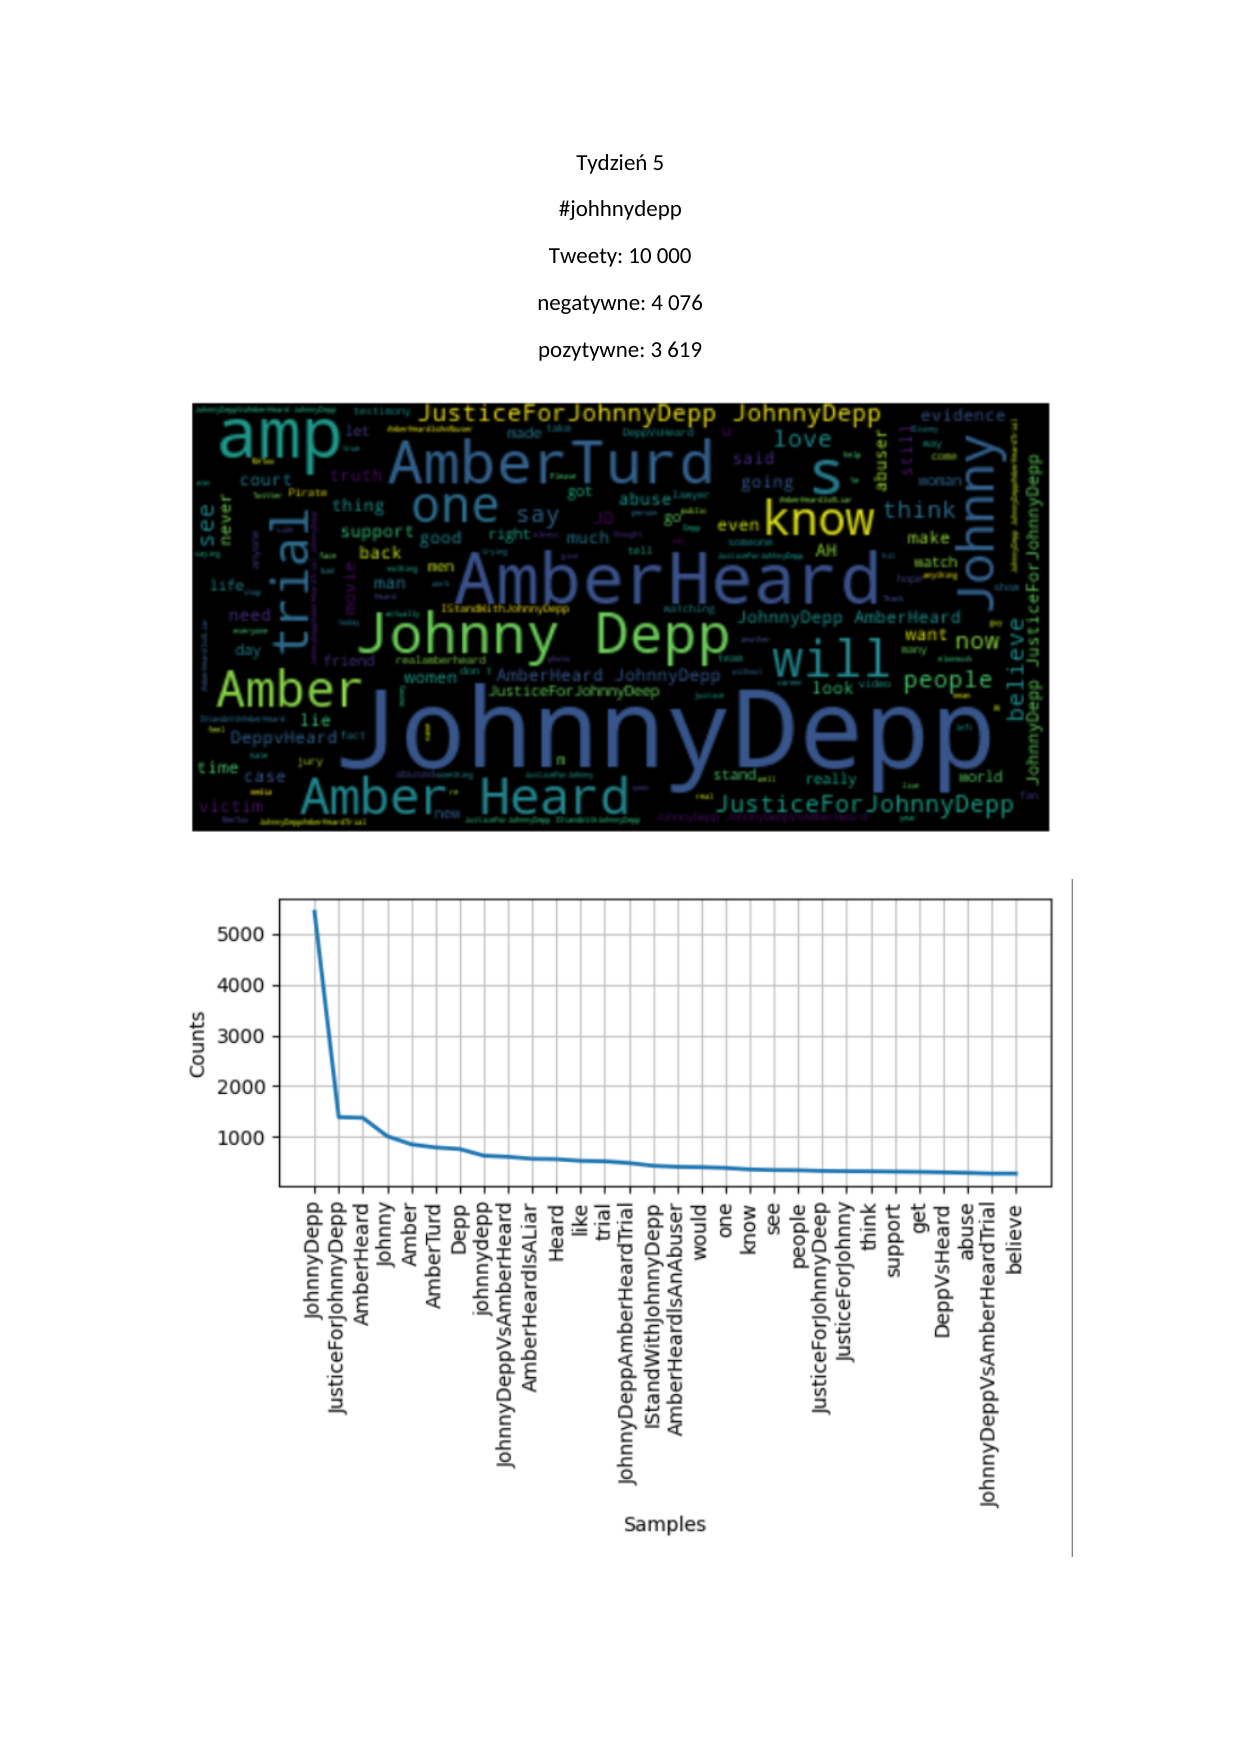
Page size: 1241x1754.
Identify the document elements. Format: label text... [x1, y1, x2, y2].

picture [171, 382, 1069, 861]
picture [167, 879, 1073, 1557]
text negatywne: 4 076 [148, 288, 1093, 316]
text pozytywne: 3 619 [148, 335, 1093, 363]
text #johhnydepp [148, 194, 1093, 222]
text Tydzień 5 [148, 148, 1093, 176]
text Tweety: 10 000 [148, 241, 1093, 269]
